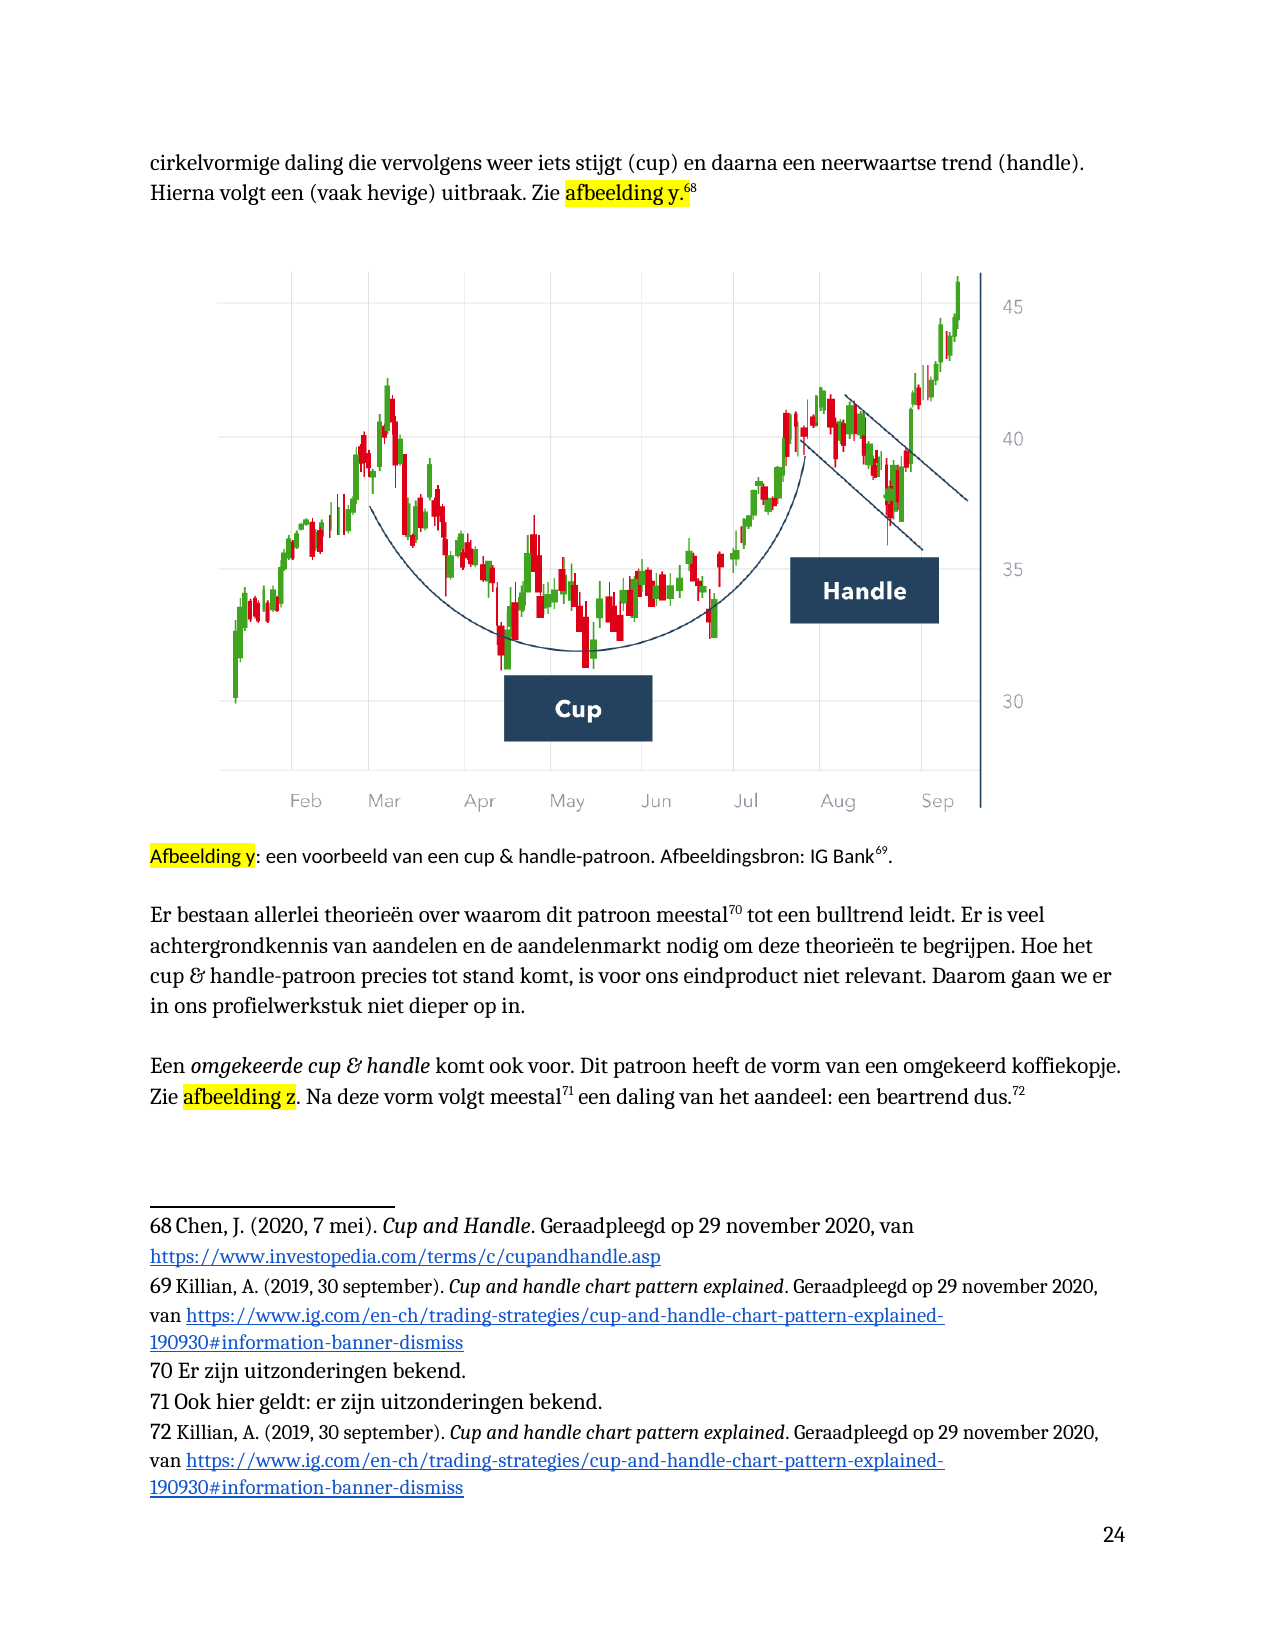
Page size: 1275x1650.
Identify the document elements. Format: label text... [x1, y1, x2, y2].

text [150, 150, 1125, 207]
text Er bestaan allerlei theorieën over waarom dit patroon meestal tot een bulltrend leidt. Er is veel achtergrondkennis van aandelen en de aandelenmarkt nodig om deze theorieën te begrijpen. Hoe het cup & handle-patroon precies tot stand komt, is voor ons eindproduct niet relevant. Daarom gaan we er in ons profielwerkstuk niet dieper op in. [150, 902, 1125, 1019]
text Een omgekeerde cup & handle komt ook voor. Dit patroon heeft de vorm van een omgekeerd koffiekopje. Zie afbeelding z. Na deze vorm volgt meestal een daling van het aandeel: een beartrend dus. [150, 1053, 1125, 1110]
text Afbeelding y: een voorbeeld van een cup & handle-patroon. Afbeeldingsbron: IG Bank. [255, 843, 1125, 868]
picture [150, 240, 1089, 839]
